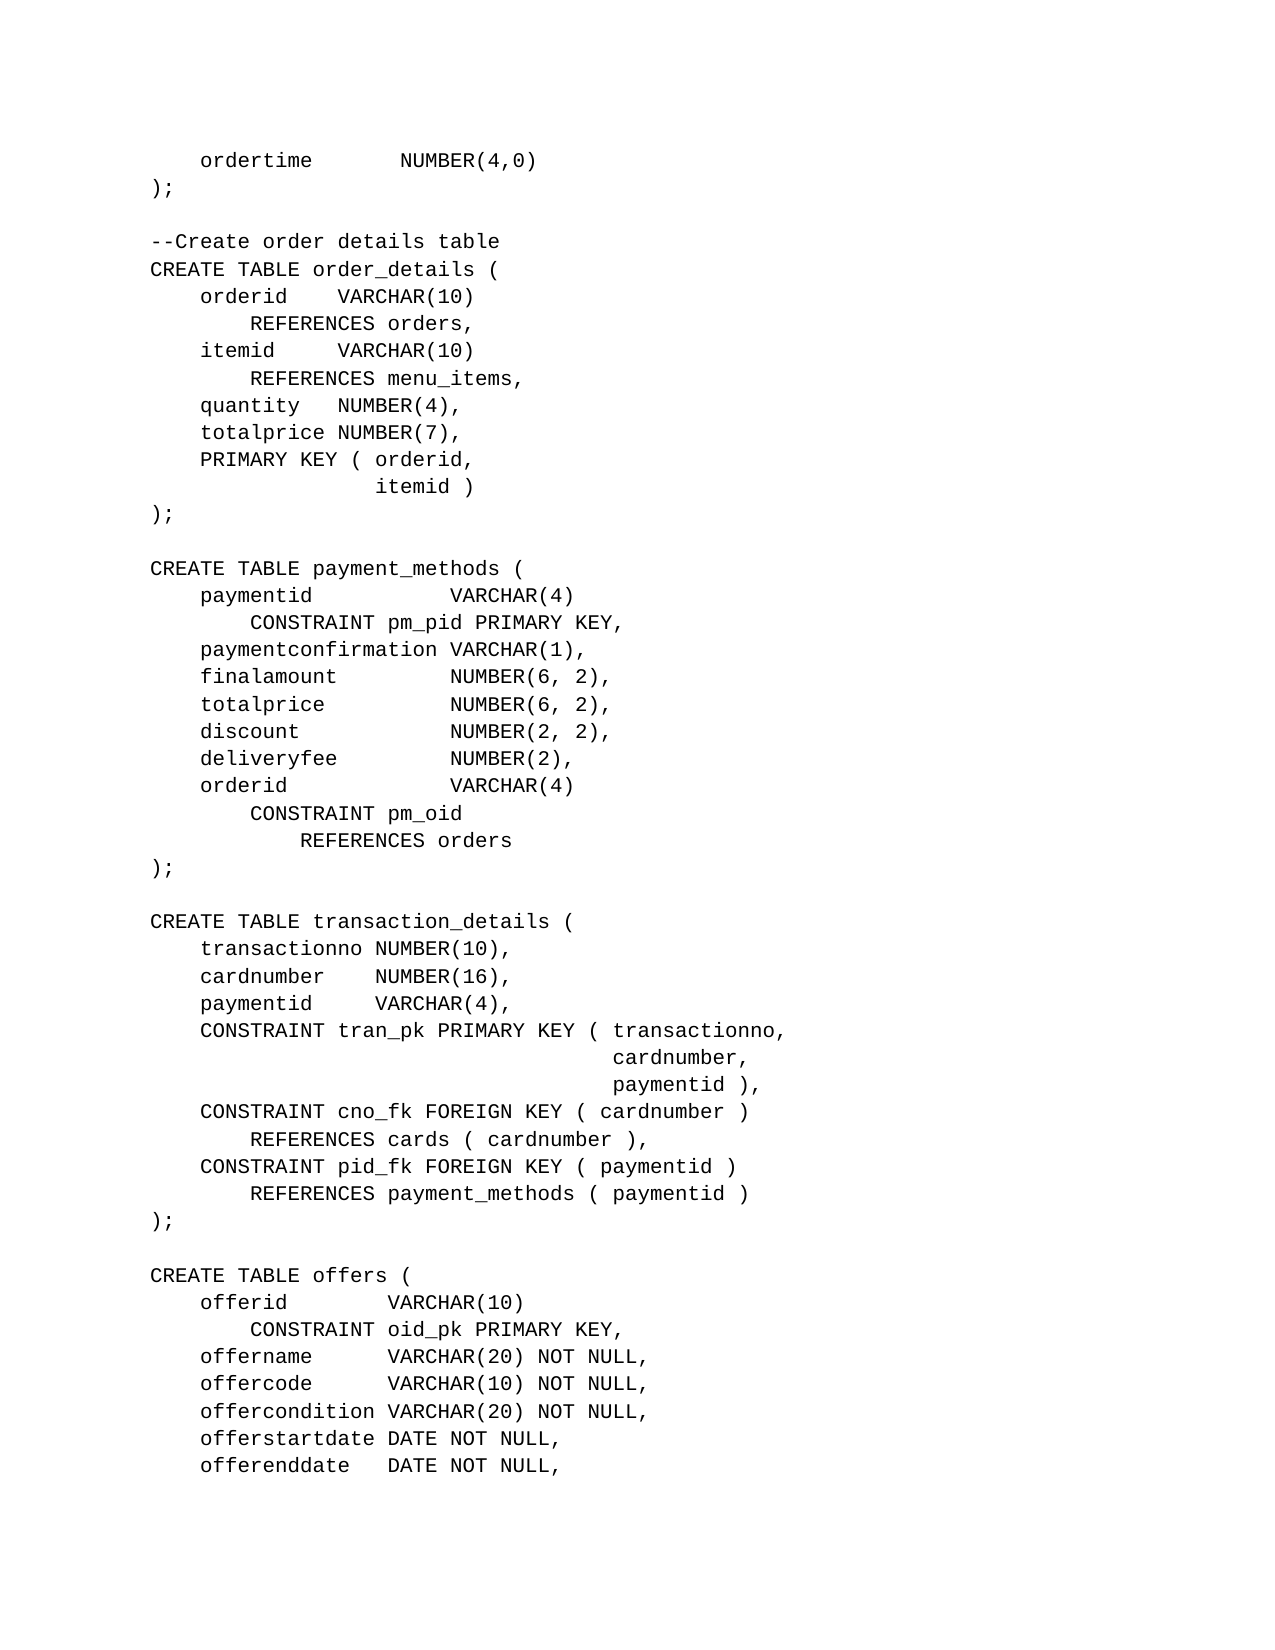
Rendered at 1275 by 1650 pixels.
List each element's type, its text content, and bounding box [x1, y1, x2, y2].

text REFERENCES cards ( cardnumber ), [150, 1129, 1125, 1152]
text REFERENCES menu_items, [150, 367, 1125, 391]
text ); [150, 857, 1125, 881]
text PRIMARY KEY ( orderid, [150, 449, 1125, 473]
text transactionno NUMBER(10), [150, 938, 1125, 962]
text offerid VARCHAR(10) [150, 1292, 1125, 1316]
text CONSTRAINT oid_pk PRIMARY KEY, [150, 1319, 1125, 1343]
text CREATE TABLE order_details ( [150, 259, 1125, 282]
text CONSTRAINT pid_fk FOREIGN KEY ( paymentid ) [150, 1156, 1125, 1179]
text orderid VARCHAR(4) [150, 775, 1125, 799]
text totalprice NUMBER(7), [150, 422, 1125, 446]
text ); [150, 1210, 1125, 1234]
text CONSTRAINT cno_fk FOREIGN KEY ( cardnumber ) [150, 1102, 1125, 1125]
text offercode VARCHAR(10) NOT NULL, [150, 1373, 1125, 1397]
text CONSTRAINT tran_pk PRIMARY KEY ( transactionno, [150, 1020, 1125, 1044]
text paymentid ), [150, 1074, 1125, 1098]
text discount NUMBER(2, 2), [150, 721, 1125, 744]
text itemid ) [150, 476, 1125, 500]
text offerstartdate DATE NOT NULL, [150, 1428, 1125, 1451]
text itemid VARCHAR(10) [150, 340, 1125, 364]
text orderid VARCHAR(10) [150, 286, 1125, 309]
text paymentconfirmation VARCHAR(1), [150, 639, 1125, 663]
text ordertime NUMBER(4,0) [150, 150, 1125, 174]
text ); [150, 177, 1125, 201]
text CONSTRAINT pm_oid [150, 802, 1125, 826]
text offername VARCHAR(20) NOT NULL, [150, 1346, 1125, 1370]
text cardnumber NUMBER(16), [150, 966, 1125, 989]
text cardnumber, [150, 1047, 1125, 1071]
text paymentid VARCHAR(4), [150, 993, 1125, 1016]
text quantity NUMBER(4), [150, 395, 1125, 418]
text offercondition VARCHAR(20) NOT NULL, [150, 1401, 1125, 1424]
text CREATE TABLE offers ( [150, 1265, 1125, 1288]
text finalamount NUMBER(6, 2), [150, 667, 1125, 690]
text REFERENCES orders, [150, 313, 1125, 337]
text ); [150, 503, 1125, 527]
text paymentid VARCHAR(4) [150, 585, 1125, 609]
text offerenddate DATE NOT NULL, [150, 1455, 1125, 1479]
text CONSTRAINT pm_pid PRIMARY KEY, [150, 612, 1125, 636]
text REFERENCES orders [150, 830, 1125, 853]
text totalprice NUMBER(6, 2), [150, 694, 1125, 717]
text CREATE TABLE payment_methods ( [150, 558, 1125, 581]
text deliveryfee NUMBER(2), [150, 748, 1125, 772]
text CREATE TABLE transaction_details ( [150, 911, 1125, 935]
text --Create order details table [150, 232, 1125, 255]
text REFERENCES payment_methods ( paymentid ) [150, 1183, 1125, 1207]
